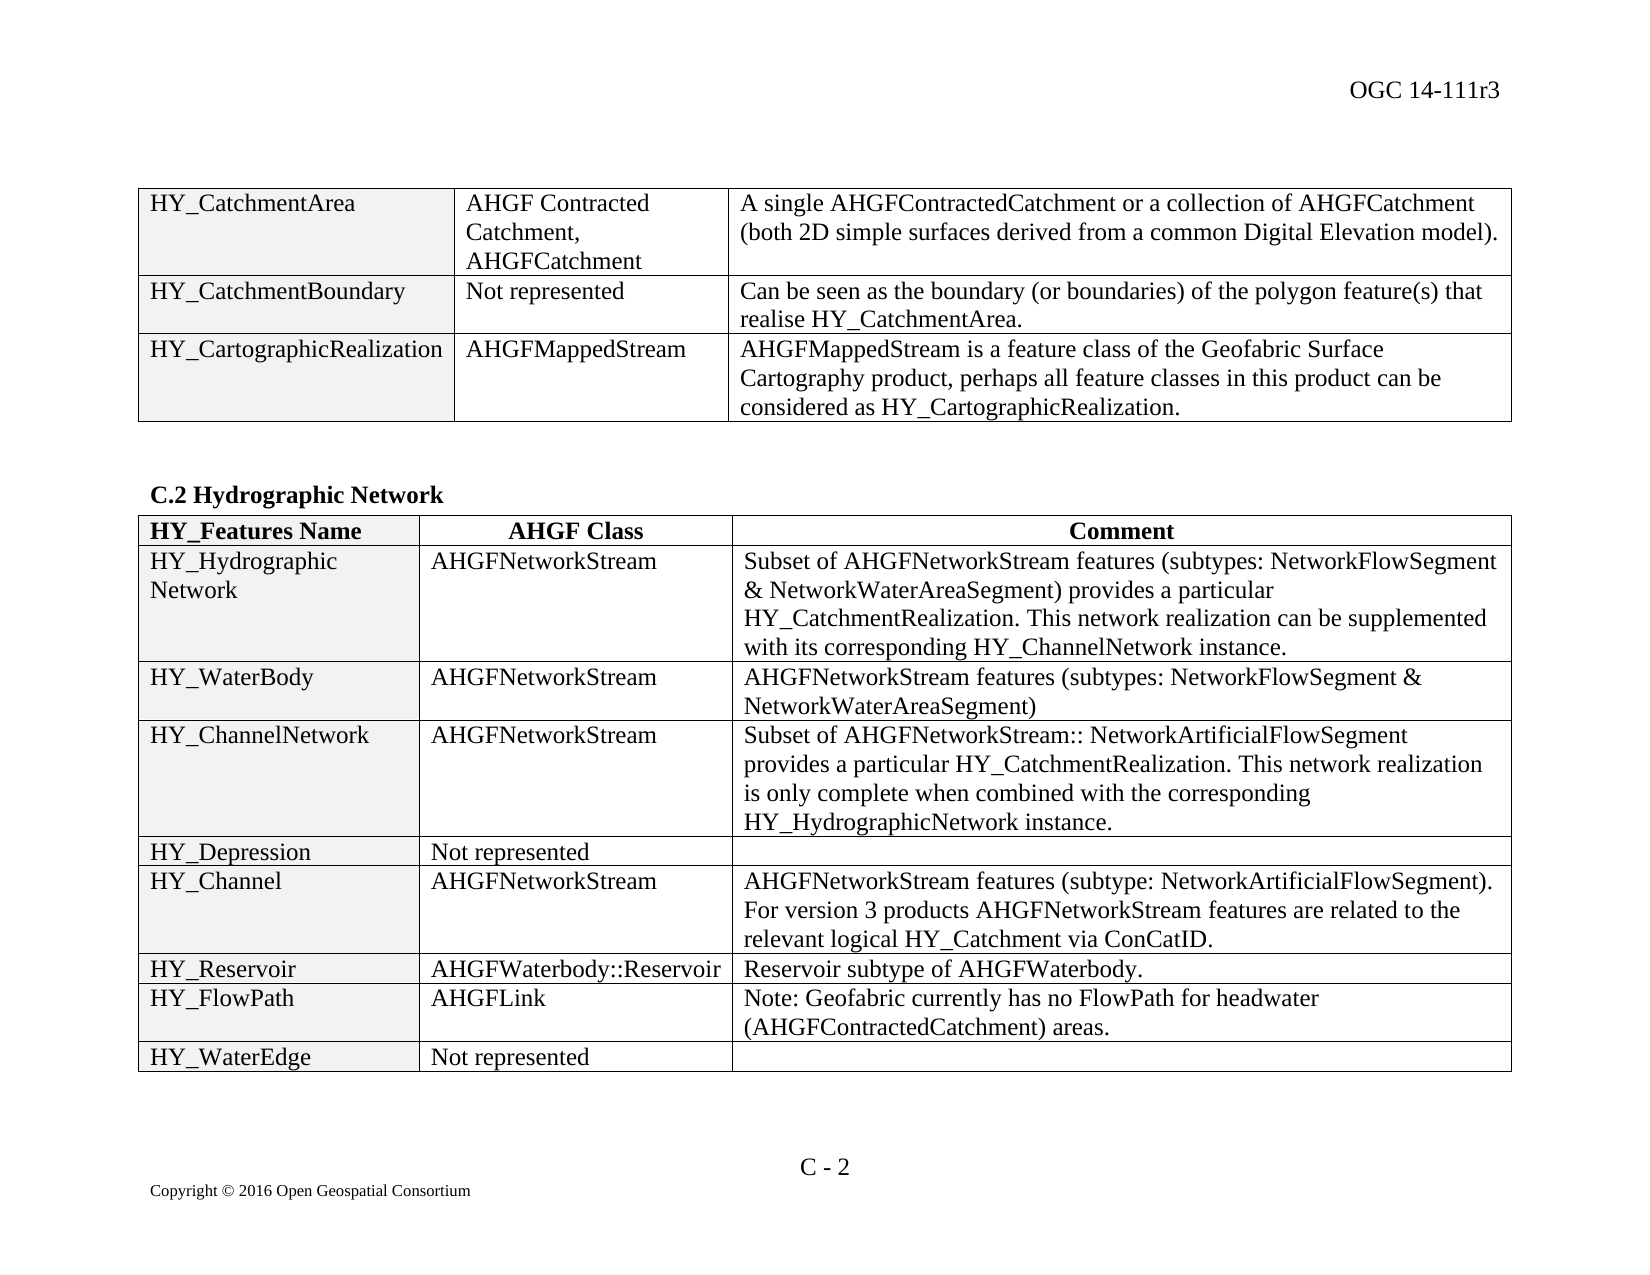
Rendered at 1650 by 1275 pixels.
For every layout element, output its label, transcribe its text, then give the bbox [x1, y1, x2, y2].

subtitle C.2 Hydrographic Network [150, 480, 1500, 509]
table_cell AHGFNetworkStream [420, 662, 732, 719]
table_cell [733, 1042, 1511, 1071]
table_cell AHGF Contracted Catchment, AHGFCatchment [455, 189, 728, 275]
table_header HY_Features Name [139, 516, 419, 545]
table_header Comment [733, 516, 1511, 545]
table_cell HY_FlowPath [139, 984, 419, 1041]
table_cell Not represented [420, 837, 732, 865]
table_cell Not represented [455, 276, 728, 333]
table_cell AHGFNetworkStream features (subtypes: NetworkFlowSegment & NetworkWaterAreaSegment) [733, 662, 1511, 719]
table_cell Can be seen as the boundary (or boundaries) of the polygon feature(s) that realise HY_CatchmentArea. [729, 276, 1511, 333]
table_cell HY_ChannelNetwork [139, 721, 419, 836]
table_cell [733, 837, 1511, 865]
table_cell Note: Geofabric currently has no FlowPath for headwater (AHGFContractedCatchment) areas. [733, 984, 1511, 1041]
table_cell HY_CatchmentBoundary [139, 276, 454, 333]
table_cell AHGFNetworkStream features (subtype: NetworkArtificialFlowSegment). For version 3 products AHGFNetworkStream features are related to the relevant logical HY_Catchment via ConCatID. [733, 866, 1511, 953]
table_cell HY_Depression [139, 837, 419, 865]
table_cell Reservoir subtype of AHGFWaterbody. [733, 954, 1511, 982]
table_header AHGF Class [420, 516, 732, 545]
table_cell AHGFNetworkStream [420, 546, 732, 661]
table_cell HY_Reservoir [139, 954, 419, 982]
table_cell HY_CartographicRealization [139, 334, 454, 421]
table_cell HY_Channel [139, 866, 419, 953]
table_cell HY_Hydrographic Network [139, 546, 419, 661]
table_cell AHGFMappedStream is a feature class of the Geofabric Surface Cartography product, perhaps all feature classes in this product can be considered as HY_CartographicRealization. [729, 334, 1511, 421]
table_cell AHGFMappedStream [455, 334, 728, 421]
table_cell HY_CatchmentArea [139, 189, 454, 275]
table_cell AHGFWaterbody::Reservoir [420, 954, 732, 982]
table_cell HY_WaterEdge [139, 1042, 419, 1071]
table_cell HY_WaterBody [139, 662, 419, 719]
table_cell AHGFLink [420, 984, 732, 1041]
table_cell AHGFNetworkStream [420, 721, 732, 836]
table_cell Subset of AHGFNetworkStream features (subtypes: NetworkFlowSegment & NetworkWaterAreaSegment) provides a particular HY_CatchmentRealization. This network realization can be supplemented with its corresponding HY_ChannelNetwork instance. [733, 546, 1511, 661]
table_cell A single AHGFContractedCatchment or a collection of AHGFCatchment (both 2D simple surfaces derived from a common Digital Elevation model). [729, 189, 1511, 275]
table_cell AHGFNetworkStream [420, 866, 732, 953]
table_cell Not represented [420, 1042, 732, 1071]
table_cell Subset of AHGFNetworkStream:: NetworkArtificialFlowSegment provides a particular HY_CatchmentRealization. This network realization is only complete when combined with the corresponding HY_HydrographicNetwork instance. [733, 721, 1511, 836]
